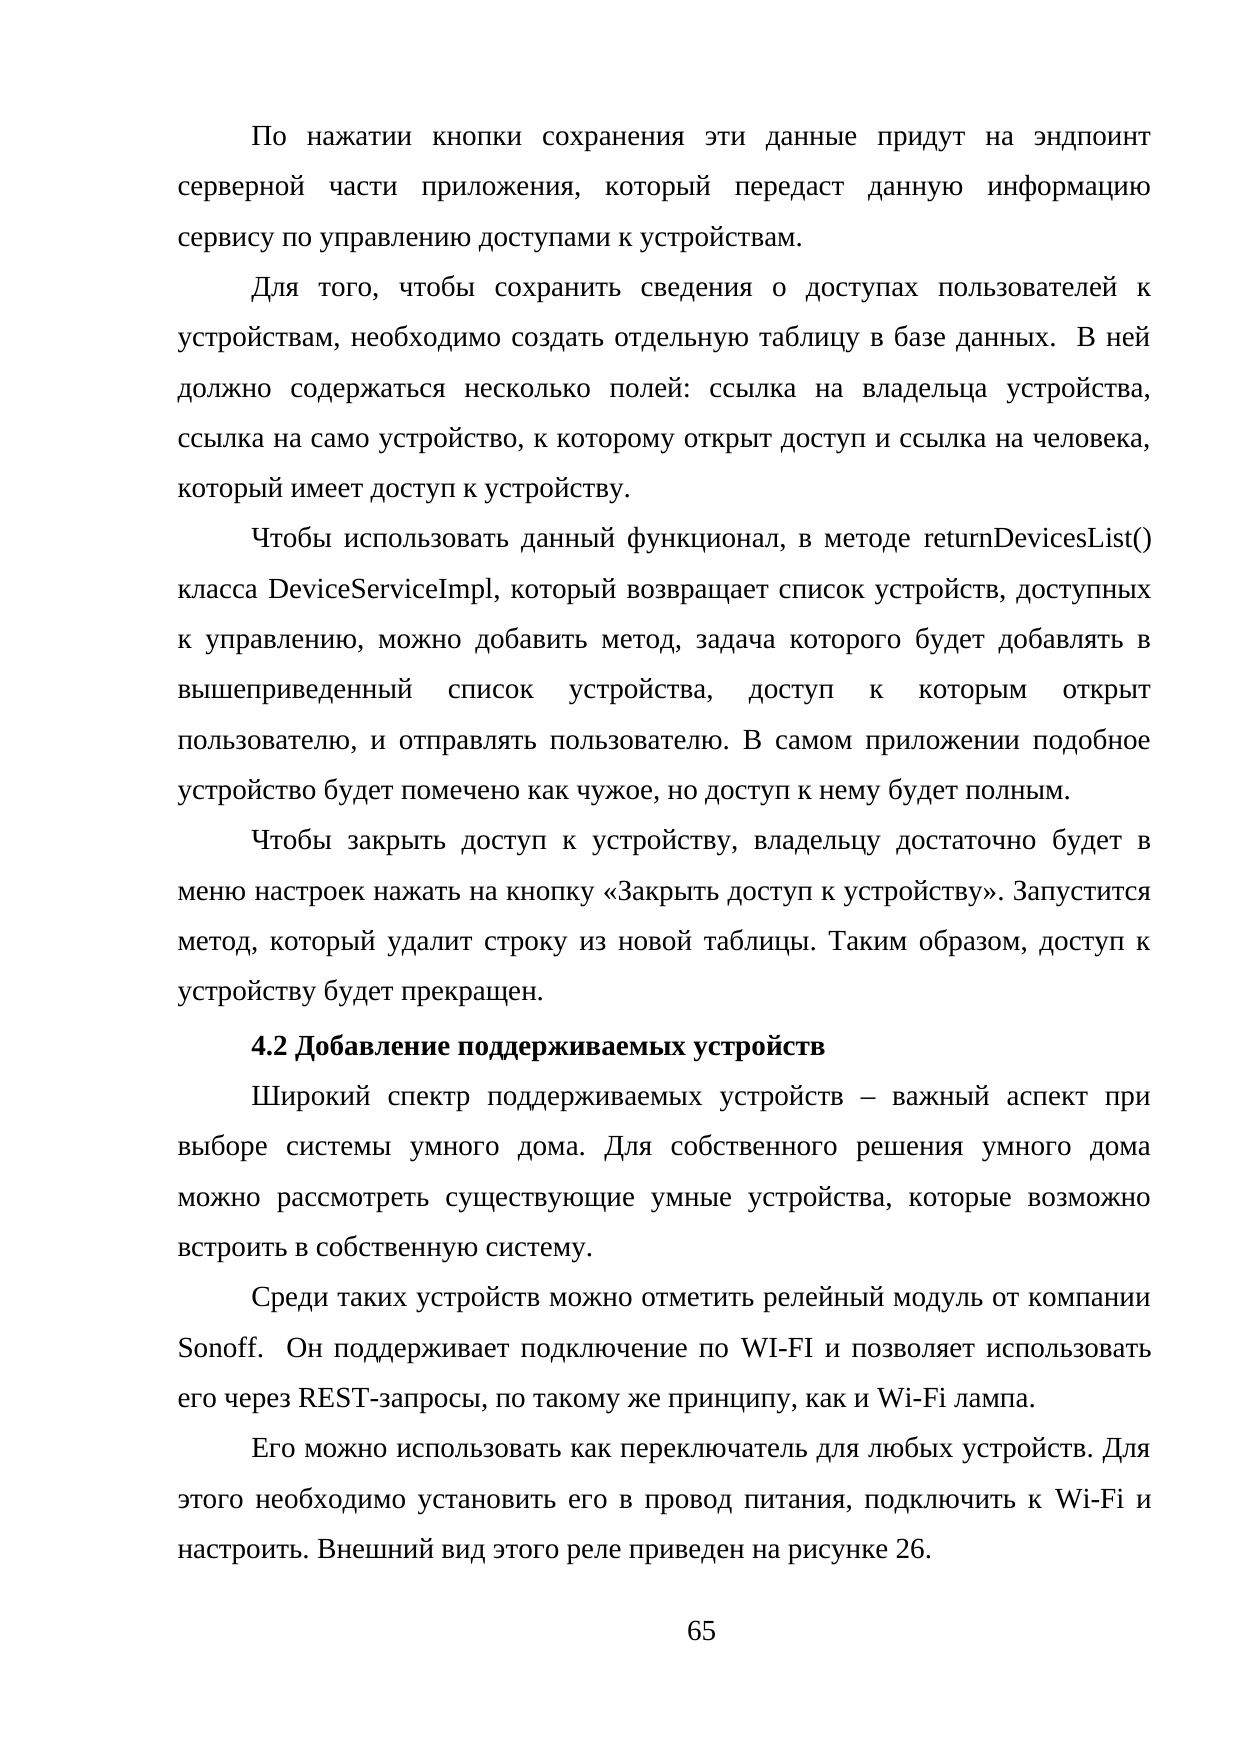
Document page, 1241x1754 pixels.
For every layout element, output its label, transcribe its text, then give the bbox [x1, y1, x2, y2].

text 4.2 Добавление поддерживаемых устройств [177, 1028, 1152, 1061]
text Чтобы использовать данный функционал, в методе returnDevicesList() класса DeviceServiceImpl, который возвращает список устройств, доступных к управлению, можно добавить метод, задача которого будет добавлять в вышеприведенный список устройства, доступ к которым открыт пользователю, и отправлять пользователю. В самом приложении подобное устройство будет помечено как чужое, но доступ к нему будет полным. [177, 521, 1152, 806]
text Среди таких устройств можно отметить релейный модуль от компании Sonoff. Он поддерживает подключение по WI-FI и позволяет использовать его через REST-запросы, по такому же принципу, как и Wi-Fi лампа. [177, 1279, 1152, 1414]
text Широкий спектр поддерживаемых устройств – важный аспект при выборе системы умного дома. Для собственного решения умного дома можно рассмотреть существующие умные устройства, которые возможно встроить в собственную систему. [177, 1078, 1152, 1263]
text Его можно использовать как переключатель для любых устройств. Для этого необходимо установить его в провод питания, подключить к Wi-Fi и настроить. Внешний вид этого реле приведен на рисунке 26. [177, 1430, 1152, 1564]
text Чтобы закрыть доступ к устройству, владельцу достаточно будет в меню настроек нажать на кнопку «Закрыть доступ к устройству». Запустится метод, который удалит строку из новой таблицы. Таким образом, доступ к устройству будет прекращен. [177, 822, 1152, 1007]
text По нажатии кнопки сохранения эти данные придут на эндпоинт серверной части приложения, который передаст данную информацию сервису по управлению доступами к устройствам. [177, 118, 1152, 252]
text Для того, чтобы сохранить сведения о доступах пользователей к устройствам, необходимо создать отдельную таблицу в базе данных. В ней должно содержаться несколько полей: ссылка на владельца устройства, ссылка на само устройство, к которому открыт доступ и ссылка на человека, который имеет доступ к устройству. [177, 269, 1152, 504]
